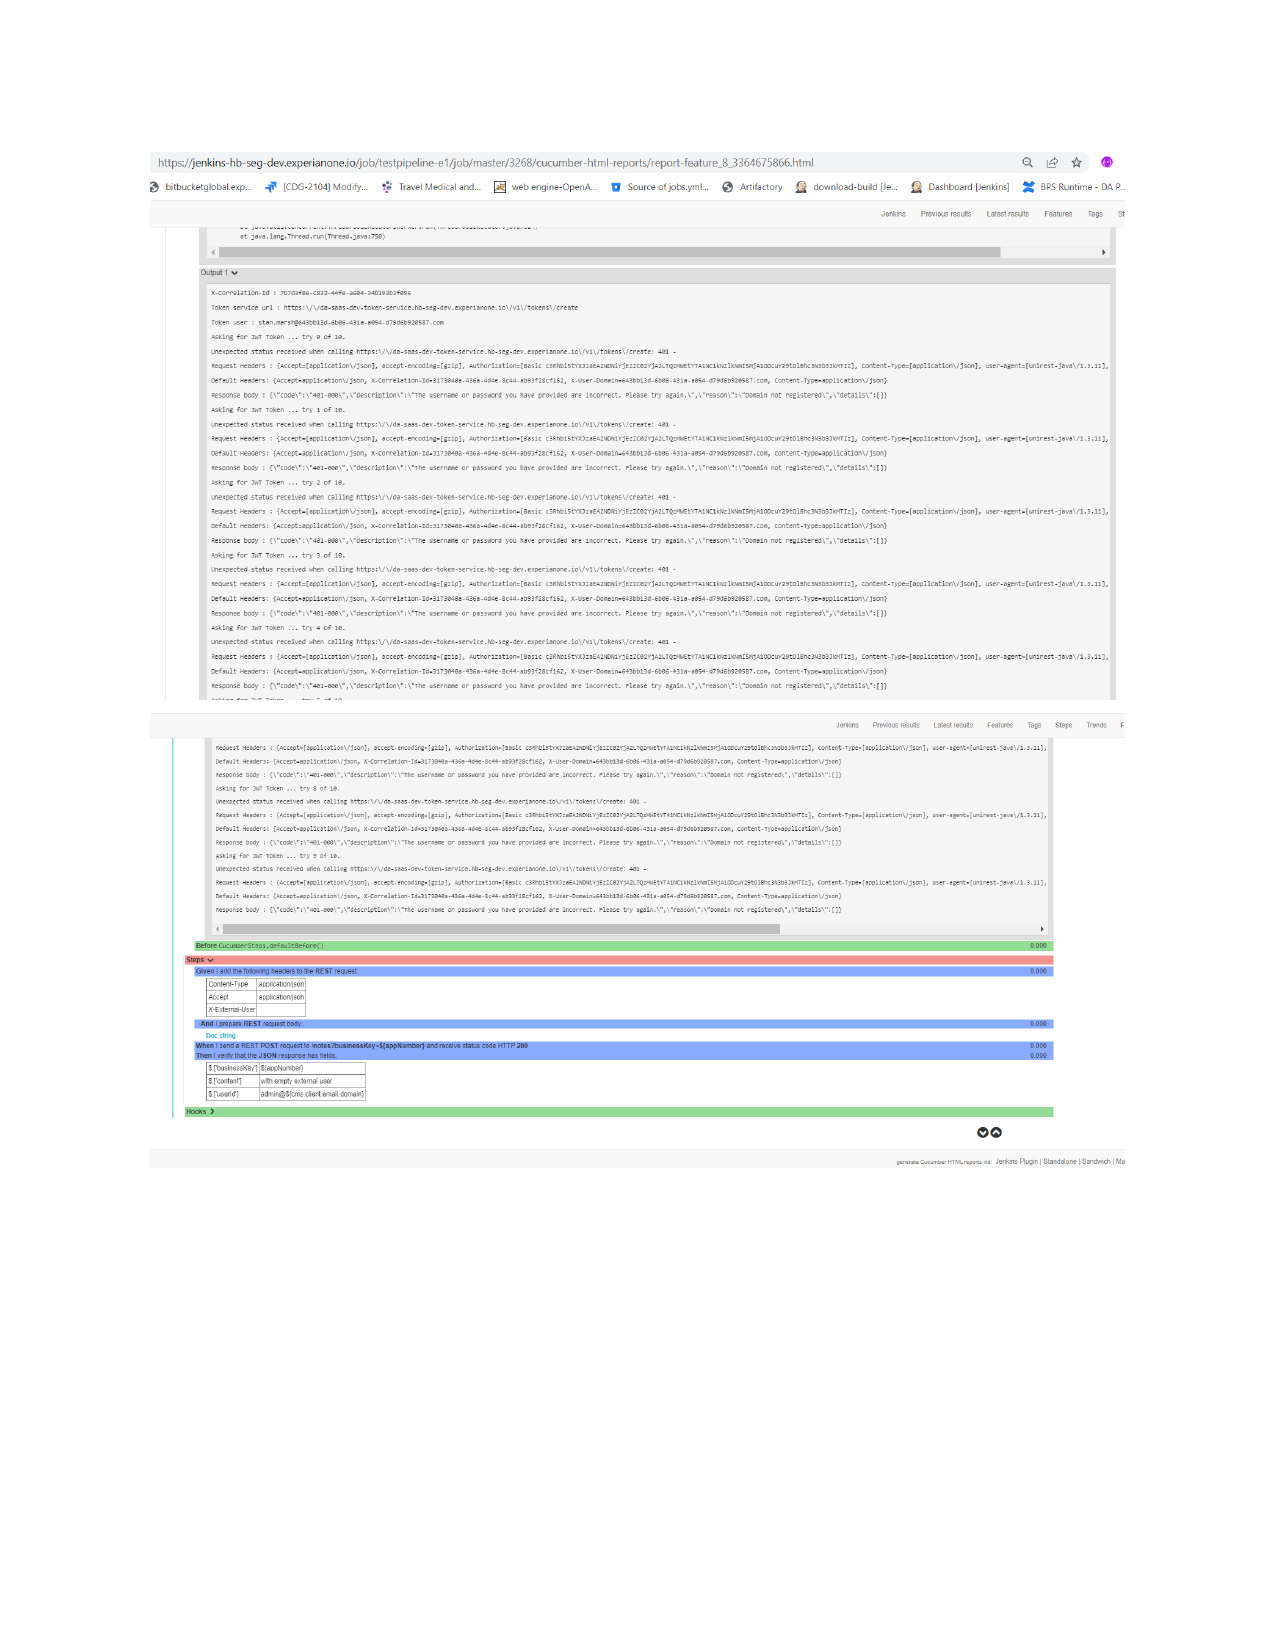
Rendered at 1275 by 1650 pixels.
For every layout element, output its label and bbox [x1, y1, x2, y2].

picture [150, 707, 1125, 1168]
picture [150, 150, 1125, 700]
